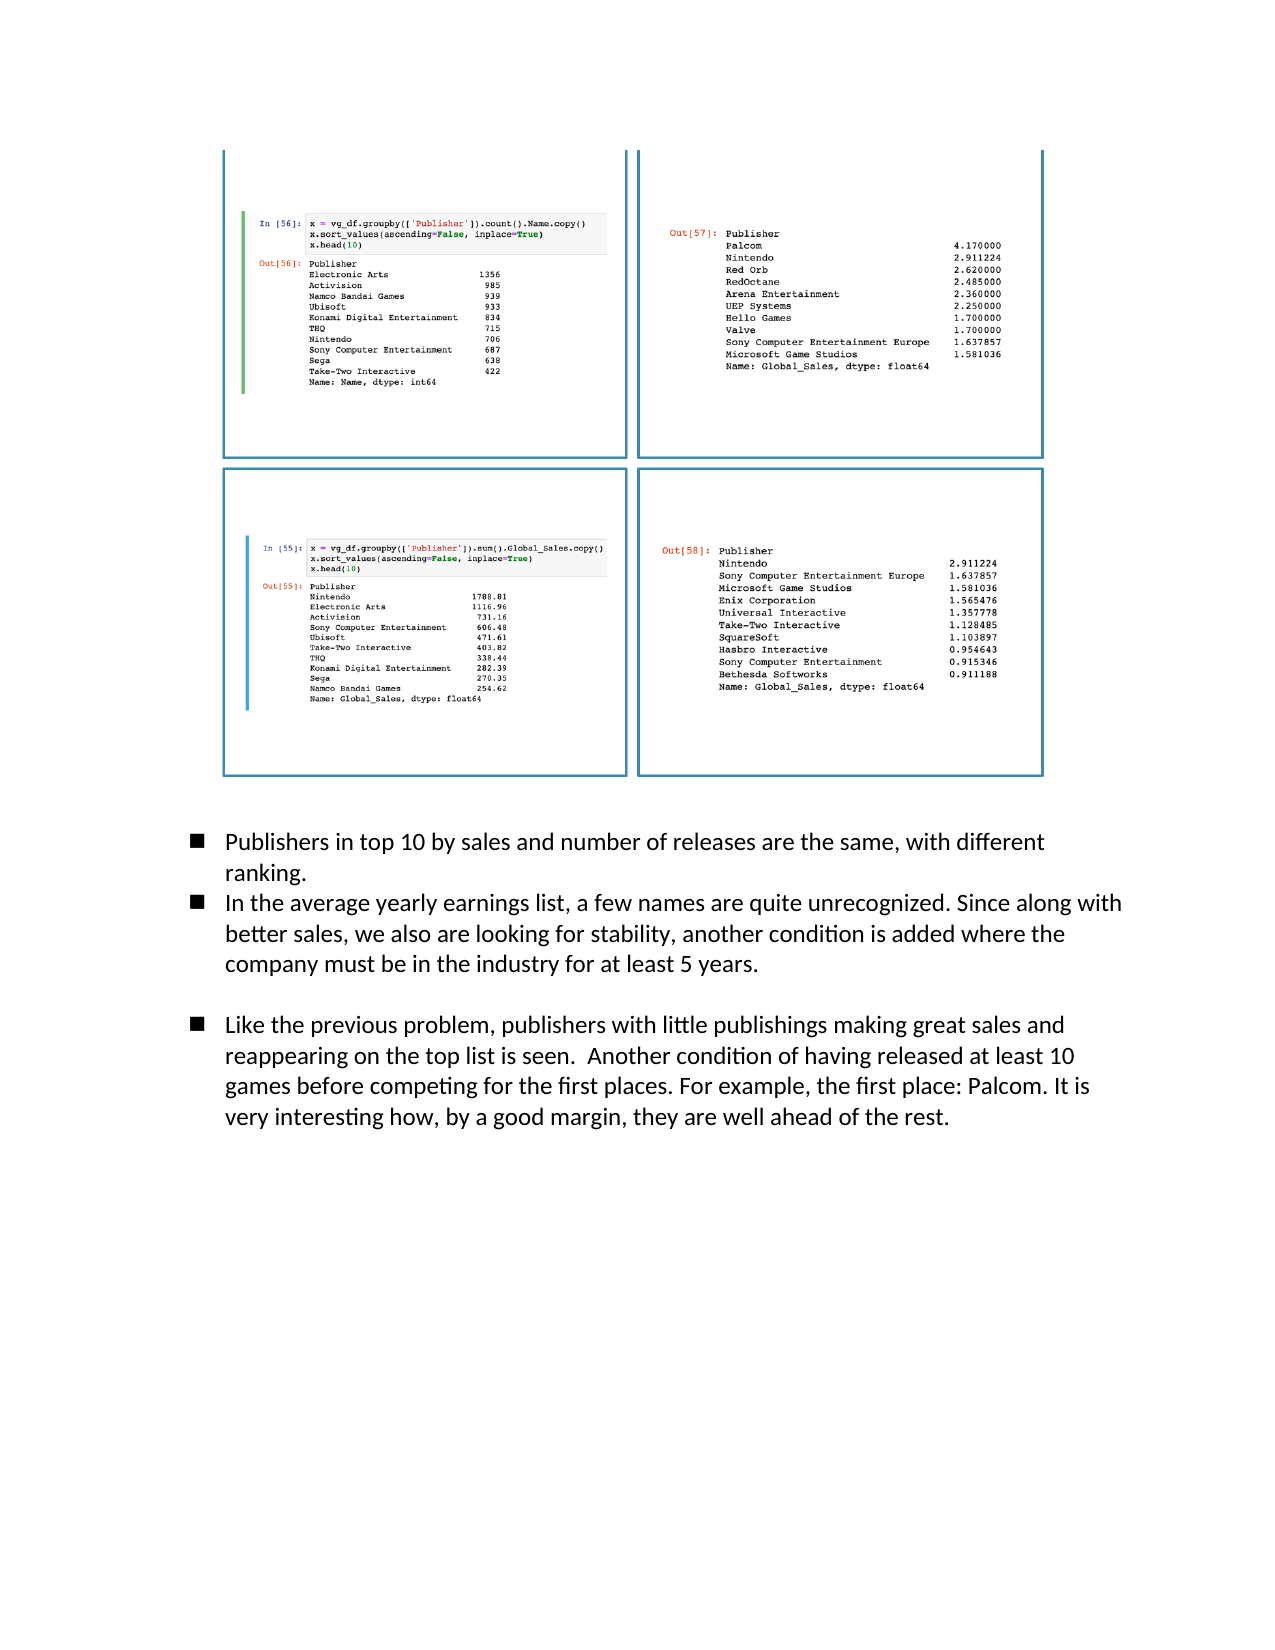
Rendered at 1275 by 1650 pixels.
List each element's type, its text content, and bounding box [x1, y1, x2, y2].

list Publishers in top 10 by sales and number of releases are the same, with different ranking. [187, 826, 1125, 887]
list Like the previous problem, publishers with little publishings making great sales and reappearing on the top list is seen. Another condition of having released at least 10 games before competing for the first places. For example, the first place: Palcom. It is very interesting how, by a good margin, they are well ahead of the rest. [187, 1009, 1125, 1131]
picture [218, 150, 1057, 796]
list In the average yearly earnings list, a few names are quite unrecognized. Since along with better sales, we also are looking for stability, another condition is added where the company must be in the industry for at least 5 years. [187, 887, 1125, 979]
